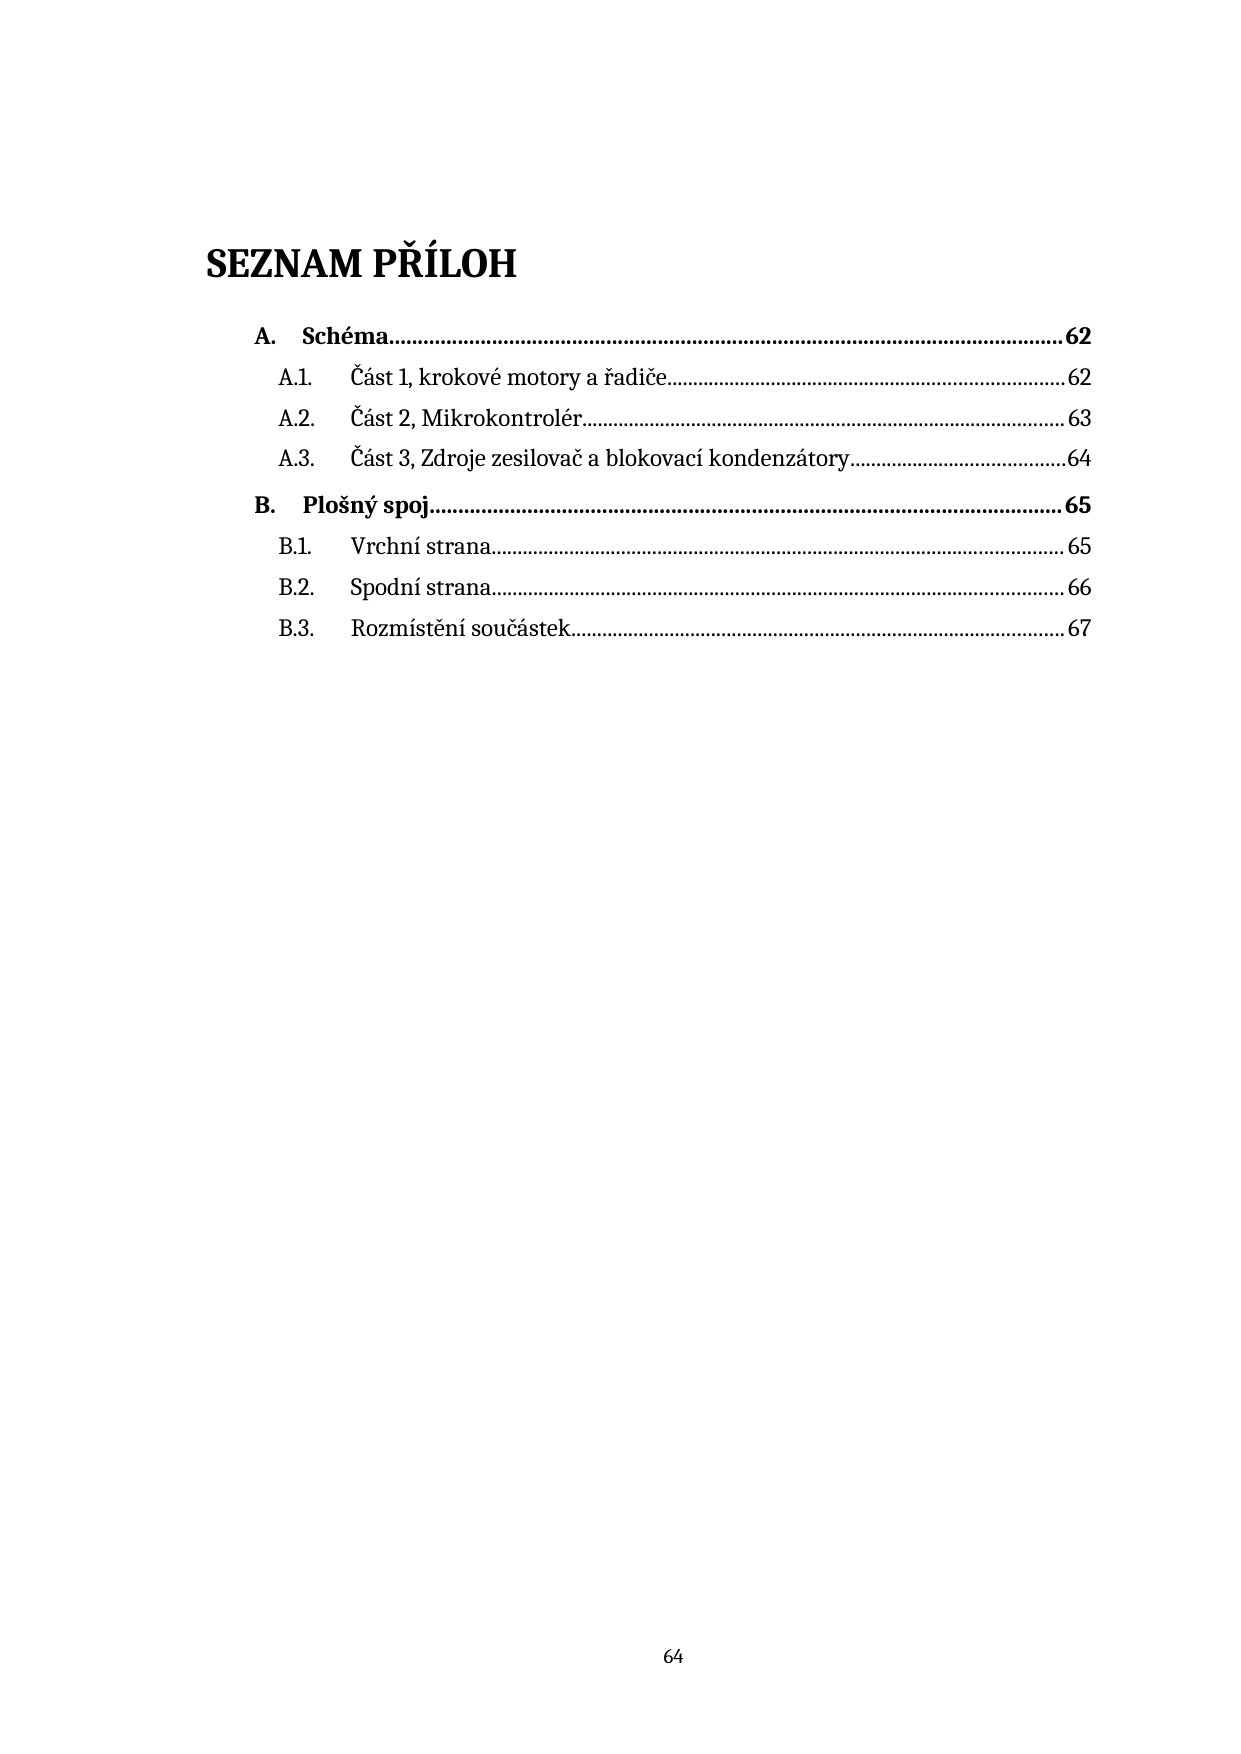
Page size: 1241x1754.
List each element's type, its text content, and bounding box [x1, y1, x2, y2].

text A.2. Část 2, Mikrokontrolér 63 [231, 404, 1092, 432]
text A.1. Část 1, krokové motory a řadiče 62 [231, 363, 1092, 392]
text B.1. Vrchní strana 65 [231, 532, 1092, 561]
text B. Plošný spoj 65 [207, 491, 1092, 520]
text B.3. Rozmístění součástek 67 [231, 613, 1092, 642]
text Seznam Příloh [207, 240, 1092, 288]
text A. Schéma 62 [207, 322, 1092, 351]
text B.2. Spodní strana 66 [231, 573, 1092, 602]
text A.3. Část 3, Zdroje zesilovač a blokovací kondenzátory 64 [231, 444, 1092, 473]
